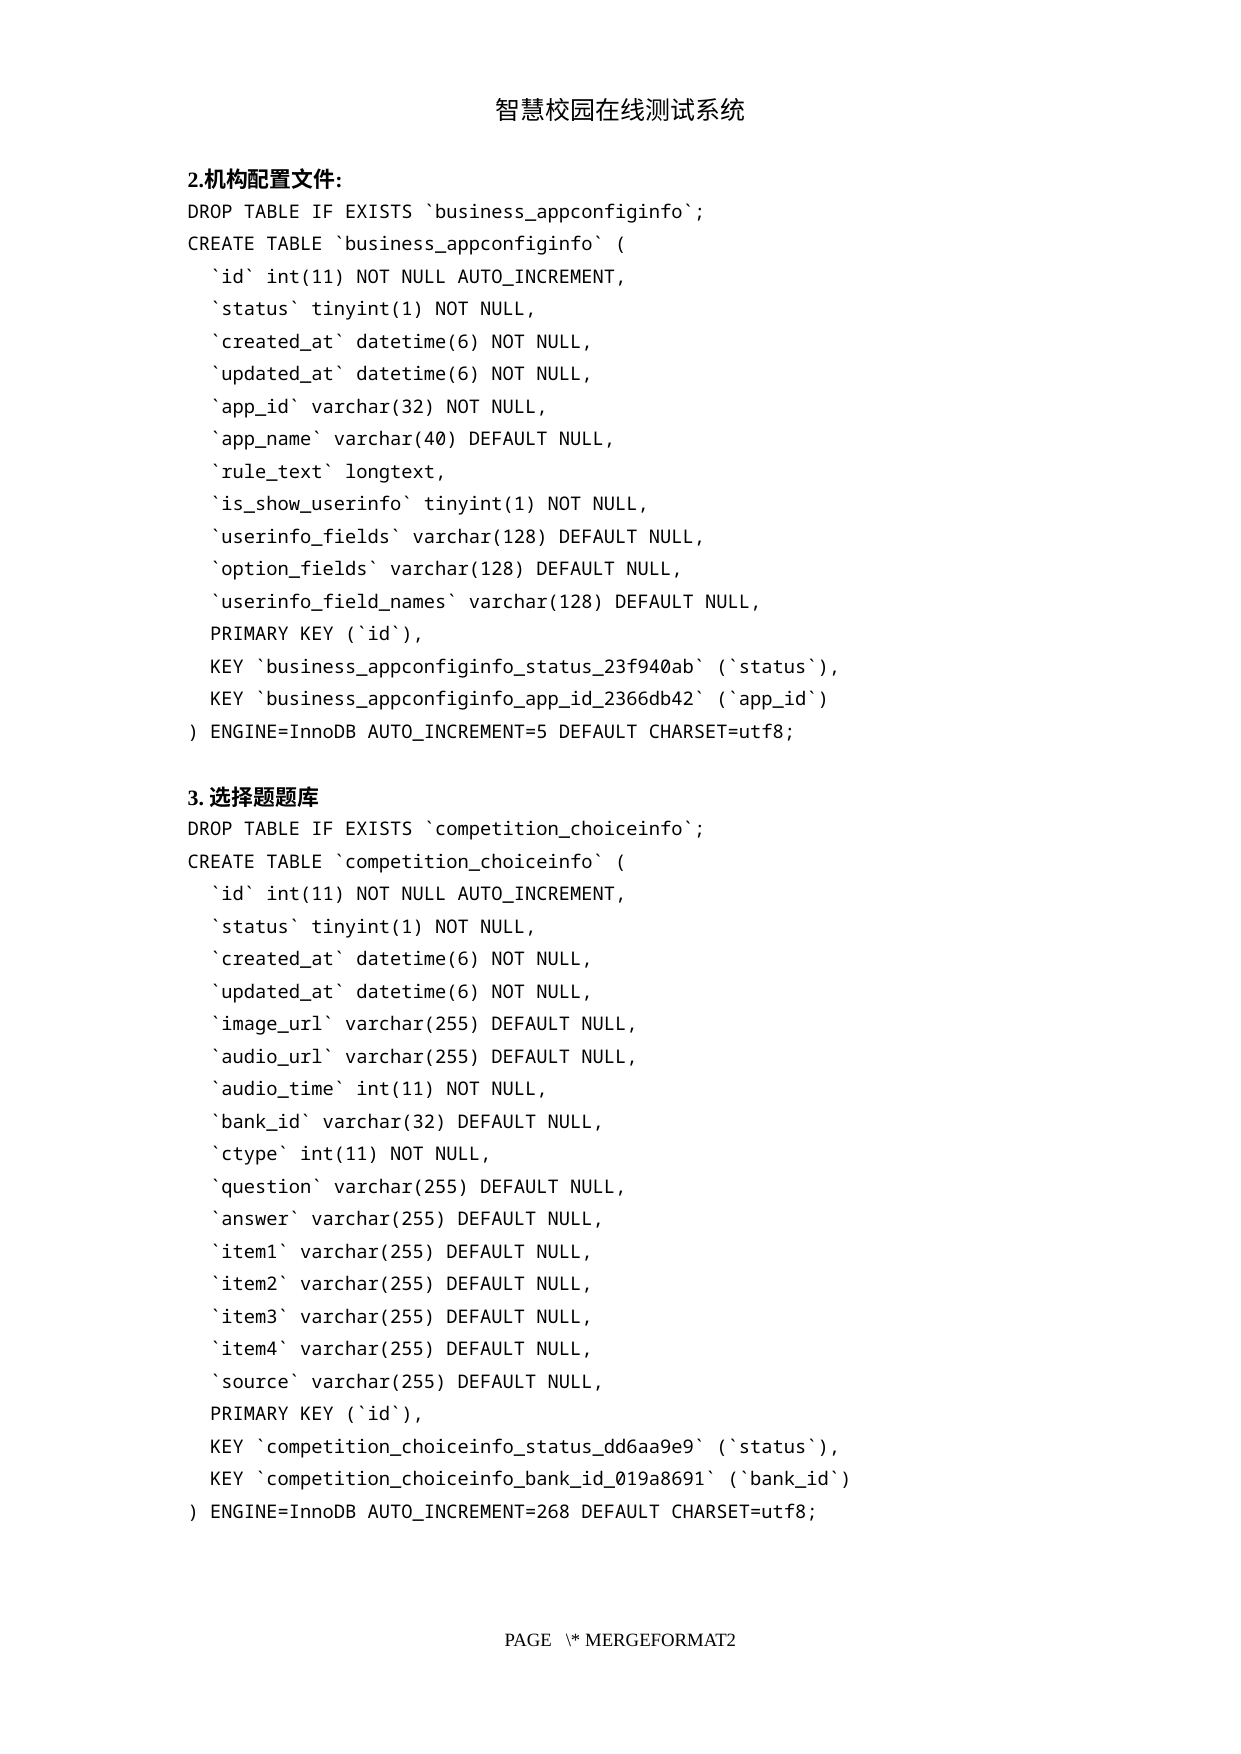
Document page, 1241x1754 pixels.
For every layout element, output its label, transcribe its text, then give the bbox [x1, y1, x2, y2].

text `answer` varchar(255) DEFAULT NULL, [187, 1202, 1053, 1234]
text ) ENGINE=InnoDB AUTO_INCREMENT=268 DEFAULT CHARSET=utf8; [187, 1494, 1053, 1527]
text 2.机构配置文件: [187, 162, 1053, 194]
text `image_url` varchar(255) DEFAULT NULL, [187, 1007, 1053, 1039]
text `bank_id` varchar(32) DEFAULT NULL, [187, 1104, 1053, 1137]
text `audio_time` int(11) NOT NULL, [187, 1072, 1053, 1104]
text `rule_text` longtext, [187, 454, 1053, 487]
text KEY `business_appconfiginfo_status_23f940ab` (`status`), [187, 649, 1053, 682]
text PRIMARY KEY (`id`), [187, 617, 1053, 649]
text DROP TABLE IF EXISTS `competition_choiceinfo`; [187, 812, 1053, 844]
text CREATE TABLE `competition_choiceinfo` ( [187, 844, 1053, 877]
text KEY `competition_choiceinfo_status_dd6aa9e9` (`status`), [187, 1429, 1053, 1462]
text `status` tinyint(1) NOT NULL, [187, 909, 1053, 942]
text `status` tinyint(1) NOT NULL, [187, 292, 1053, 324]
text `id` int(11) NOT NULL AUTO_INCREMENT, [187, 259, 1053, 292]
text `question` varchar(255) DEFAULT NULL, [187, 1169, 1053, 1202]
text KEY `competition_choiceinfo_bank_id_019a8691` (`bank_id`) [187, 1462, 1053, 1494]
text `ctype` int(11) NOT NULL, [187, 1137, 1053, 1169]
text `created_at` datetime(6) NOT NULL, [187, 942, 1053, 974]
text PRIMARY KEY (`id`), [187, 1397, 1053, 1429]
text `item3` varchar(255) DEFAULT NULL, [187, 1299, 1053, 1332]
text `is_show_userinfo` tinyint(1) NOT NULL, [187, 487, 1053, 519]
text `item1` varchar(255) DEFAULT NULL, [187, 1234, 1053, 1267]
text `userinfo_field_names` varchar(128) DEFAULT NULL, [187, 584, 1053, 617]
text CREATE TABLE `business_appconfiginfo` ( [187, 227, 1053, 259]
text `item4` varchar(255) DEFAULT NULL, [187, 1332, 1053, 1364]
text `source` varchar(255) DEFAULT NULL, [187, 1364, 1053, 1397]
text KEY `business_appconfiginfo_app_id_2366db42` (`app_id`) [187, 682, 1053, 714]
text `app_id` varchar(32) NOT NULL, [187, 389, 1053, 422]
text `created_at` datetime(6) NOT NULL, [187, 324, 1053, 357]
text DROP TABLE IF EXISTS `business_appconfiginfo`; [187, 194, 1053, 227]
text 3. 选择题题库 [187, 779, 1053, 812]
text ) ENGINE=InnoDB AUTO_INCREMENT=5 DEFAULT CHARSET=utf8; [187, 714, 1053, 747]
text `audio_url` varchar(255) DEFAULT NULL, [187, 1039, 1053, 1072]
text `id` int(11) NOT NULL AUTO_INCREMENT, [187, 877, 1053, 909]
text `updated_at` datetime(6) NOT NULL, [187, 974, 1053, 1007]
text `app_name` varchar(40) DEFAULT NULL, [187, 422, 1053, 454]
text `updated_at` datetime(6) NOT NULL, [187, 357, 1053, 389]
text `userinfo_fields` varchar(128) DEFAULT NULL, [187, 519, 1053, 552]
text `item2` varchar(255) DEFAULT NULL, [187, 1267, 1053, 1299]
text `option_fields` varchar(128) DEFAULT NULL, [187, 552, 1053, 584]
